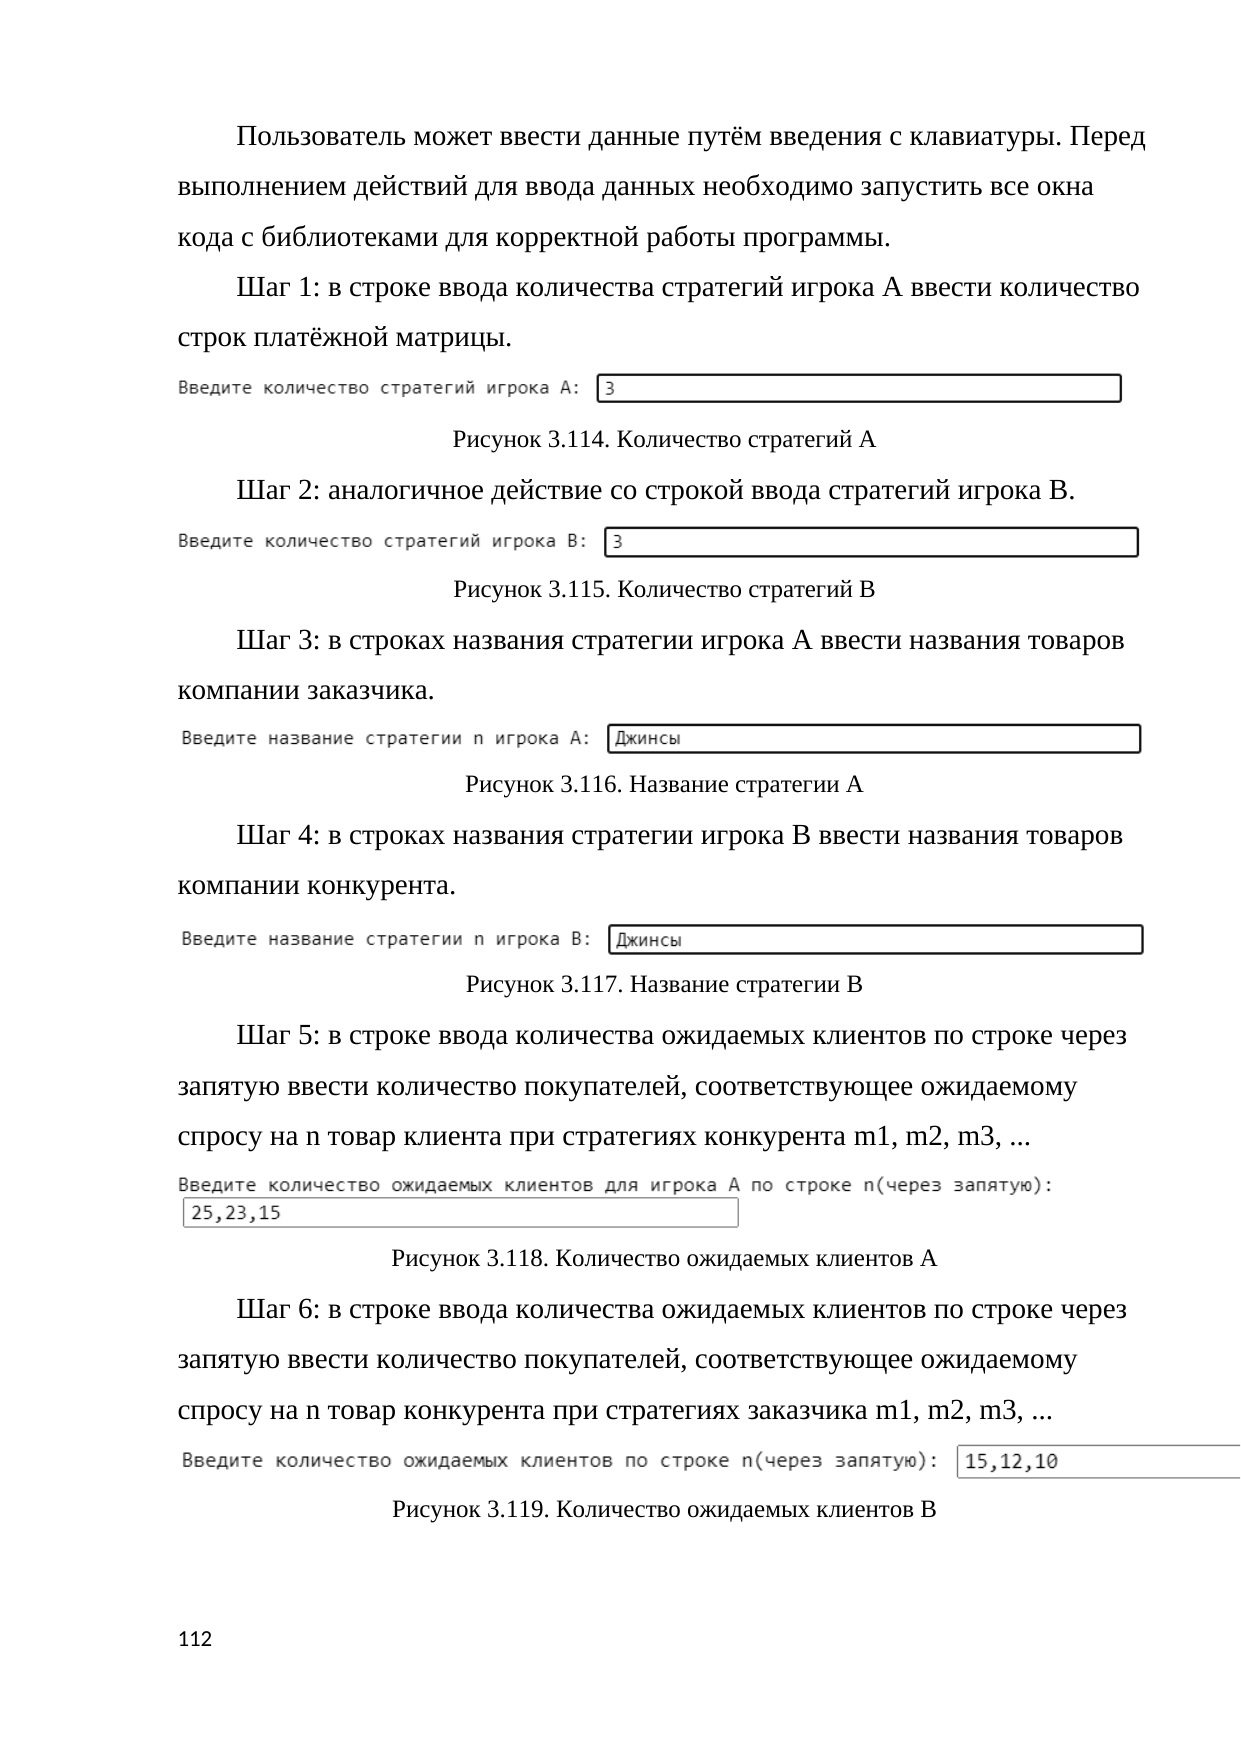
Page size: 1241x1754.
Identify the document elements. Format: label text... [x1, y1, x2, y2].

text Шаг 3: в строках названия стратегии игрока А ввести названия товаров компании заказчика. [177, 622, 1152, 720]
picture [177, 369, 1137, 410]
text Пользователь может ввести данные путём введения с клавиатуры. Перед выполнением действий для ввода данных необходимо запустить все окна кода с библиотеками для корректной работы программы. [177, 118, 1152, 252]
picture [177, 720, 1152, 755]
picture [177, 522, 1152, 560]
text Шаг 2: аналогичное действие со строкой ввода стратегий игрока В. [177, 472, 1152, 506]
text Шаг 6: в строке ввода количества ожидаемых клиентов по строке через запятую ввести количество покупателей, соответствующее ожидаемому спросу на n товар конкурента при стратегиях заказчика m1, m2, m3, ... [177, 1291, 1152, 1425]
picture [177, 1442, 1241, 1480]
text Шаг 5: в строке ввода количества ожидаемых клиентов по строке через запятую ввести количество покупателей, соответствующее ожидаемому спросу на n товар клиента при стратегиях конкурента m1, m2, m3, ... [177, 1017, 1152, 1151]
text Шаг 4: в строках названия стратегии игрока В ввести названия товаров компании конкурента. [177, 817, 1152, 901]
picture [177, 1168, 1054, 1229]
text Шаг 1: в строке ввода количества стратегий игрока А ввести количество строк платёжной матрицы. [177, 269, 1152, 353]
picture [177, 917, 1152, 956]
